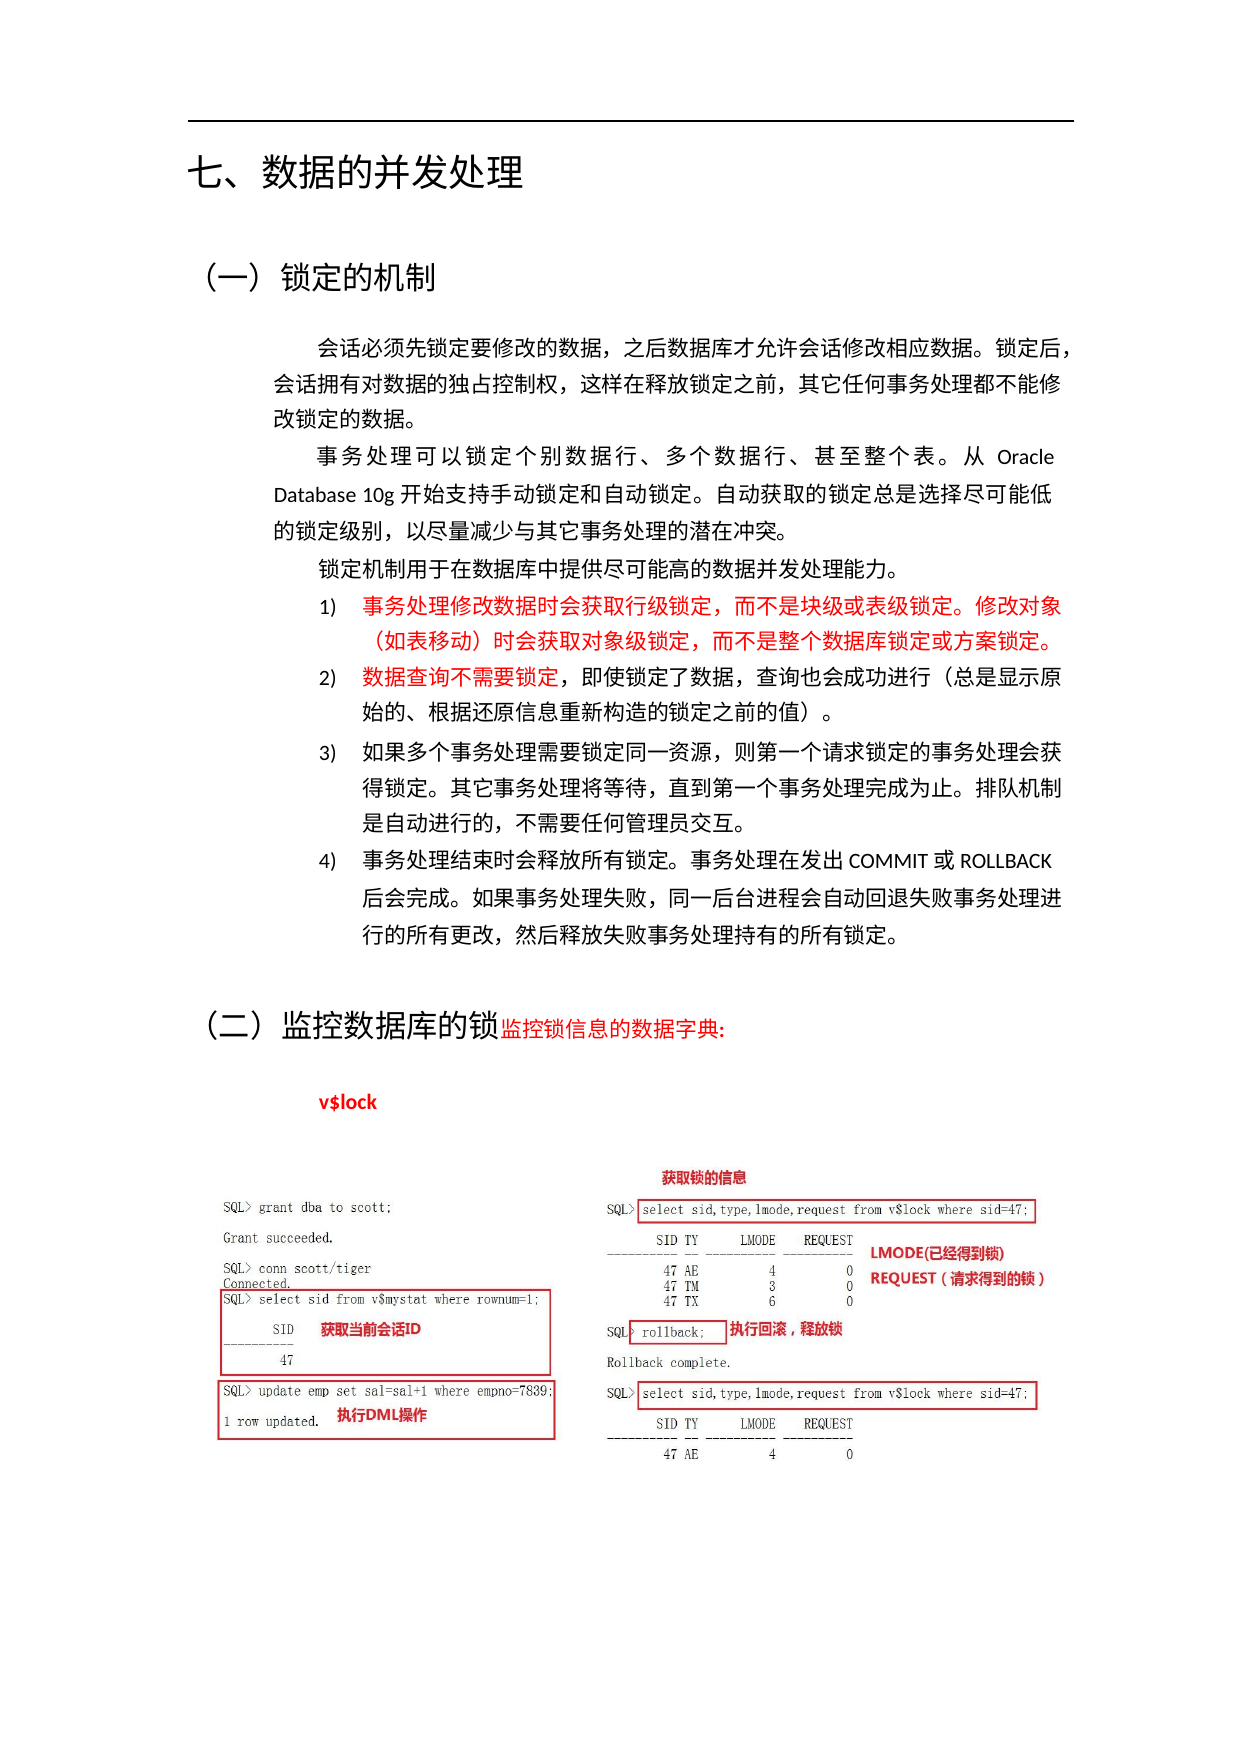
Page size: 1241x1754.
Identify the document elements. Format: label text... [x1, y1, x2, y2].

subtitle 七、数据的并发处理 [186, 143, 1074, 198]
text （二）监控数据库的锁监控锁信息的数据字典: v$lock [187, 1001, 726, 1115]
list 数据查询不需要锁定，即使锁定了数据，查询也会成功进行（总是显示原始的、根据还原信息重新构造的锁定之前的值）。 [319, 659, 1074, 727]
picture [215, 1157, 1047, 1466]
list 事务处理修改数据时会获取行级锁定，而不是块级或表级锁定。修改对象（如表移动）时会获取对象级锁定，而不是整个数据库锁定或方案锁定。 [319, 589, 1074, 656]
text 会话必须先锁定要修改的数据，之后数据库才允许会话修改相应数据。锁定后，会话拥有对数据的独占控制权，这样在释放锁定之前，其它任何事务处理都不能修改锁定的数据。 [273, 331, 1074, 434]
subtitle （一）锁定的机制 [186, 253, 1074, 299]
list 事务处理结束时会释放所有锁定。事务处理在发出 COMMIT 或 ROLLBACK 后会完成。如果事务处理失败，同一后台进程会自动回退失败事务处理进行的所有更改，然后释放失败事务处理持有的所有锁定。 [319, 843, 1074, 950]
text 锁定机制用于在数据库中提供尽可能高的数据并发处理能力。 [319, 552, 1074, 584]
text 事务处理可以锁定个别数据行、多个数据行、甚至整个表。从 Oracle Database 10g 开始支持手动锁定和自动锁定。自动获取的锁定总是选择尽可能低的锁定级别，以尽量减少与其它事务处理的潜在冲突。 [273, 439, 1054, 546]
list 如果多个事务处理需要锁定同一资源，则第一个请求锁定的事务处理会获得锁定。其它事务处理将等待，直到第一个事务处理完成为止。排队机制是自动进行的，不需要任何管理员交互。 [319, 735, 1074, 838]
